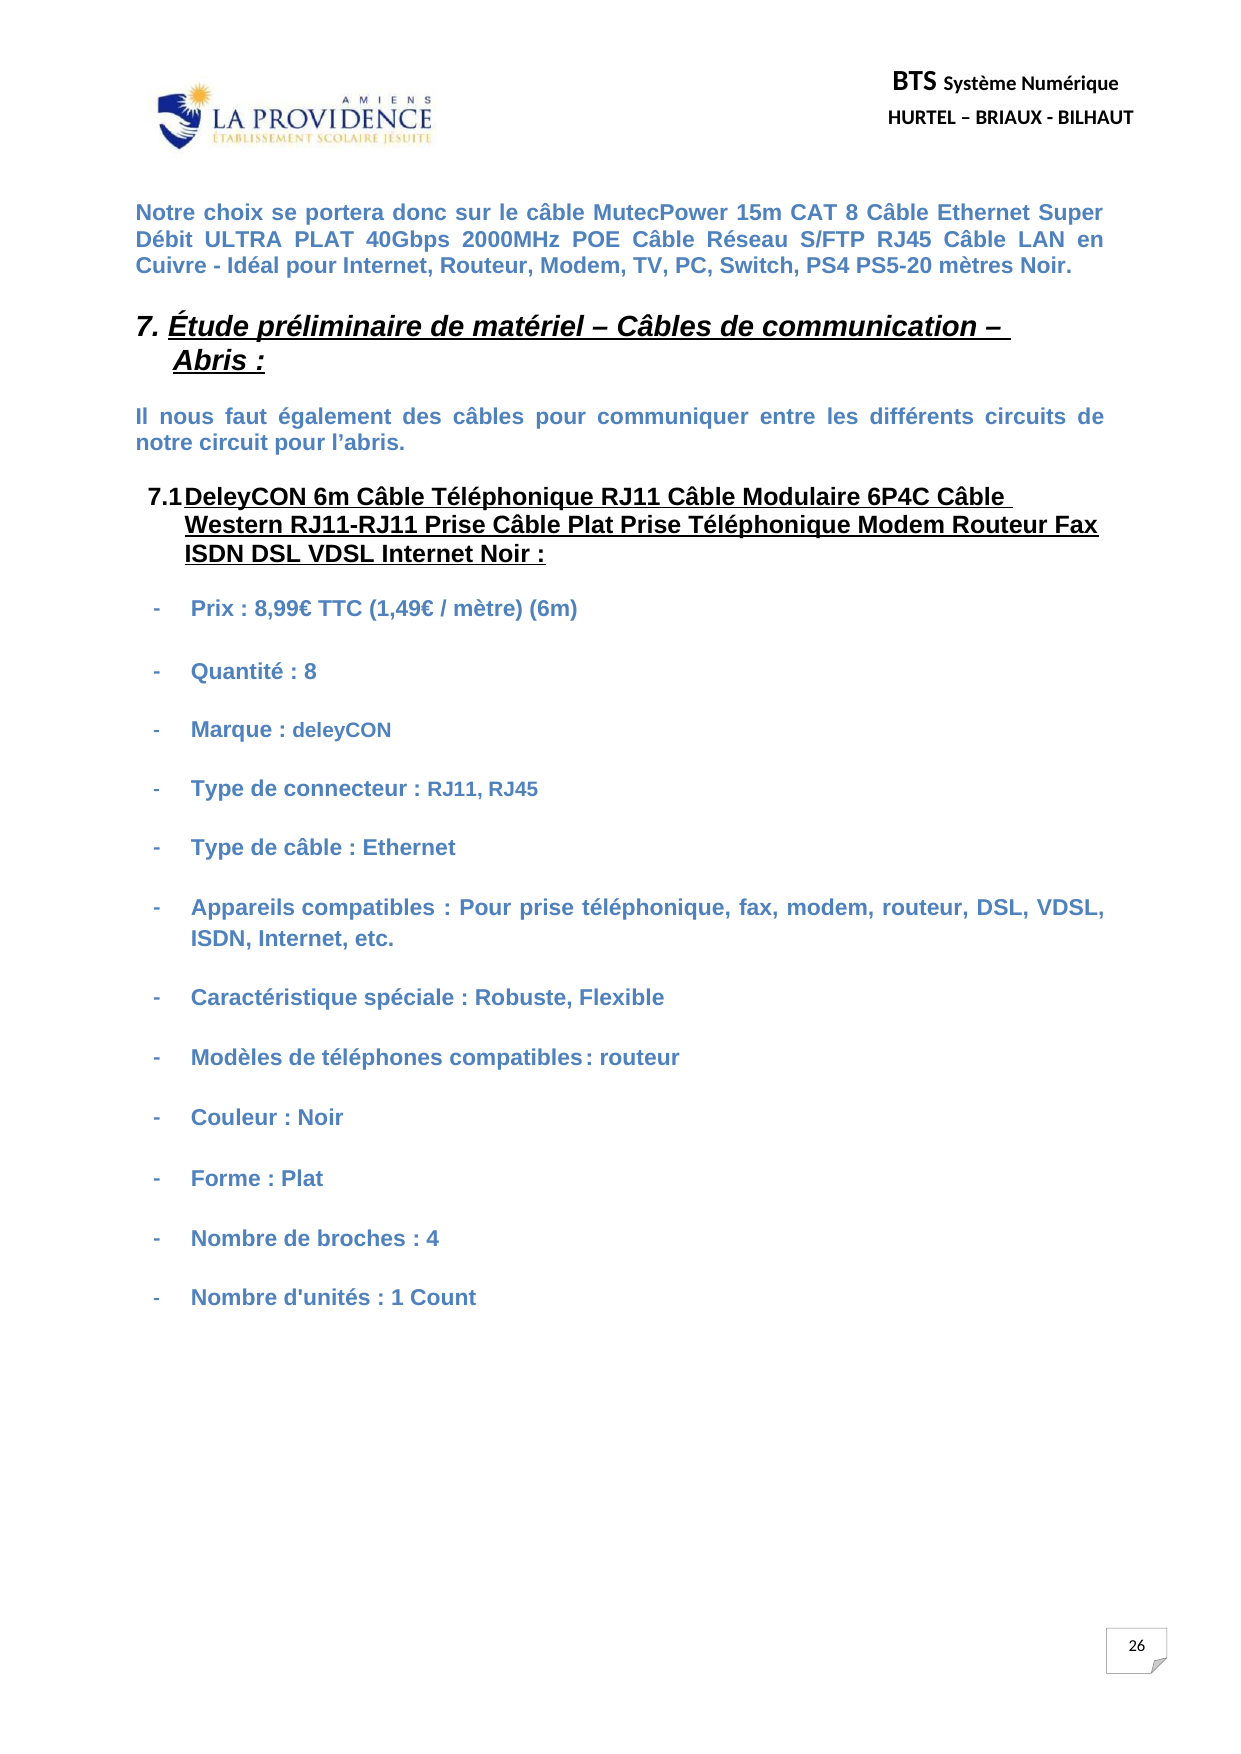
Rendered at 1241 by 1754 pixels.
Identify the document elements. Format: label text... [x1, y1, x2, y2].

list Couleur : Noir [153, 1103, 1105, 1131]
list Marque : deleyCON [153, 716, 1105, 743]
text Notre choix se portera donc sur le câble MutecPower 15m CAT 8 Câble Ethernet Super Débit ULTRA PLAT 40Gbps 2000MHz POE Câble Réseau S/FTP RJ45 Câble LAN en Cuivre - Idéal pour Internet, Routeur, Modem, TV, PC, Switch, PS4 PS5-20 mètres Noir. [135, 199, 1105, 278]
list Modèles de téléphones compatibles : routeur [153, 1043, 1105, 1071]
list Quantité : 8 [153, 657, 1105, 685]
subtitle Étude préliminaire de matériel – Câbles de communication – Abris : [135, 309, 1105, 376]
list Type de câble : Ethernet [153, 833, 1105, 861]
list Appareils compatibles : Pour prise téléphonique, fax, modem, routeur, DSL, VDSL, ISDN, Internet, etc. [153, 893, 1105, 951]
list Nombre de broches : 4 [153, 1224, 1105, 1252]
text Il nous faut également des câbles pour communiquer entre les différents circuits de notre circuit pour l’abris. [135, 376, 1105, 455]
list Caractéristique spéciale : Robuste, Flexible [153, 983, 1105, 1011]
list Type de connecteur : RJ11, RJ45 [153, 774, 1105, 801]
list Prix : 8,99€ TTC (1,49€ / mètre) (6m) [153, 594, 1105, 622]
subtitle DeleyCON 6m Câble Téléphonique RJ11 Câble Modulaire 6P4C Câble Western RJ11-RJ11 Prise Câble Plat Prise Téléphonique Modem Routeur Fax ISDN DSL VDSL Internet Noir : [147, 482, 1105, 568]
picture [147, 75, 437, 159]
list Forme : Plat [153, 1164, 1105, 1192]
list Nombre d'unités : 1 Count [153, 1284, 1105, 1311]
